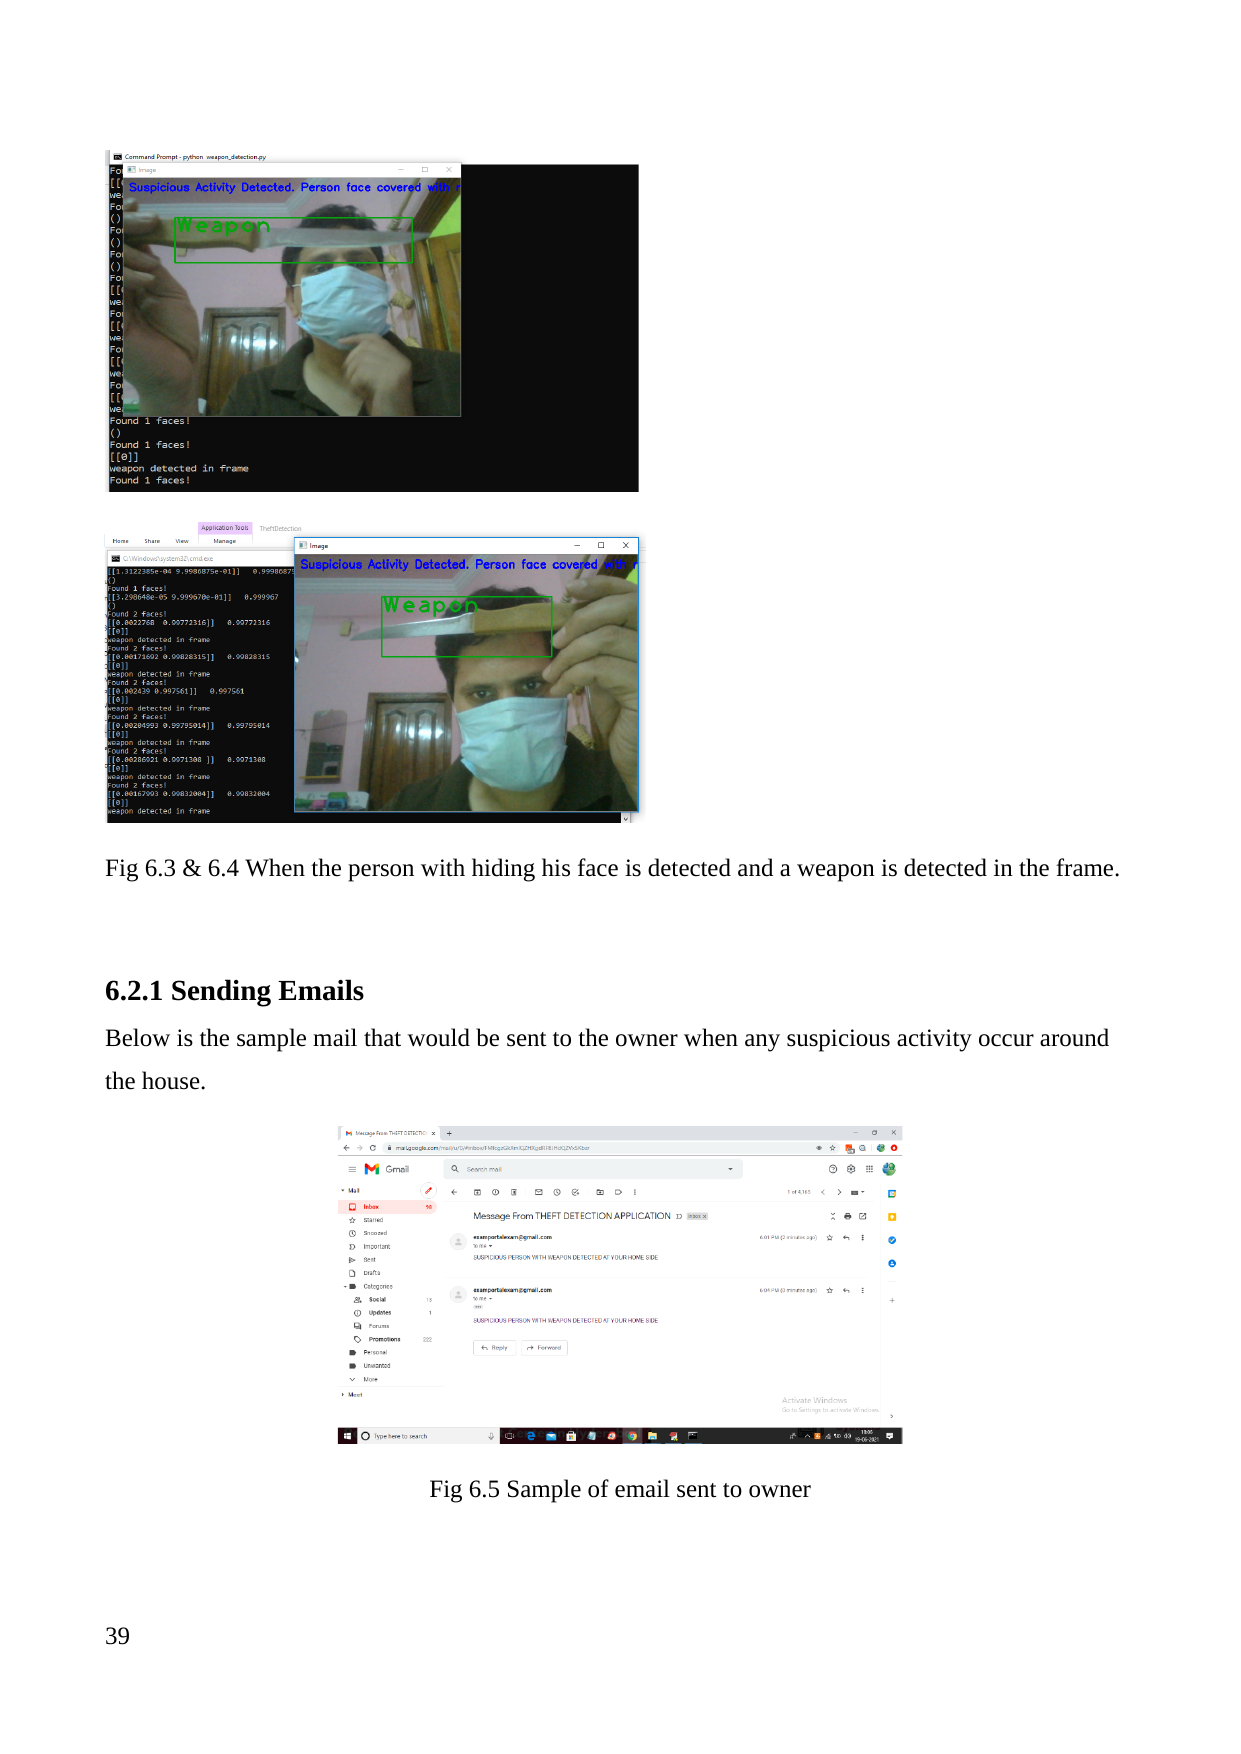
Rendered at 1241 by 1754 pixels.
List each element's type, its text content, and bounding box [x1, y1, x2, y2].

picture [105, 150, 639, 492]
picture [104, 522, 647, 823]
text Fig 6.5 Sample of email sent to owner [105, 1474, 1135, 1503]
subtitle 6.2.1 Sending Emails [105, 973, 1135, 1006]
picture [337, 1126, 903, 1444]
text Fig 6.3 & 6.4 When the person with hiding his face is detected and a weapon is detected in the frame. [105, 853, 1135, 882]
text Below is the sample mail that would be sent to the owner when any suspicious activity occur around the house. [105, 1023, 1135, 1095]
